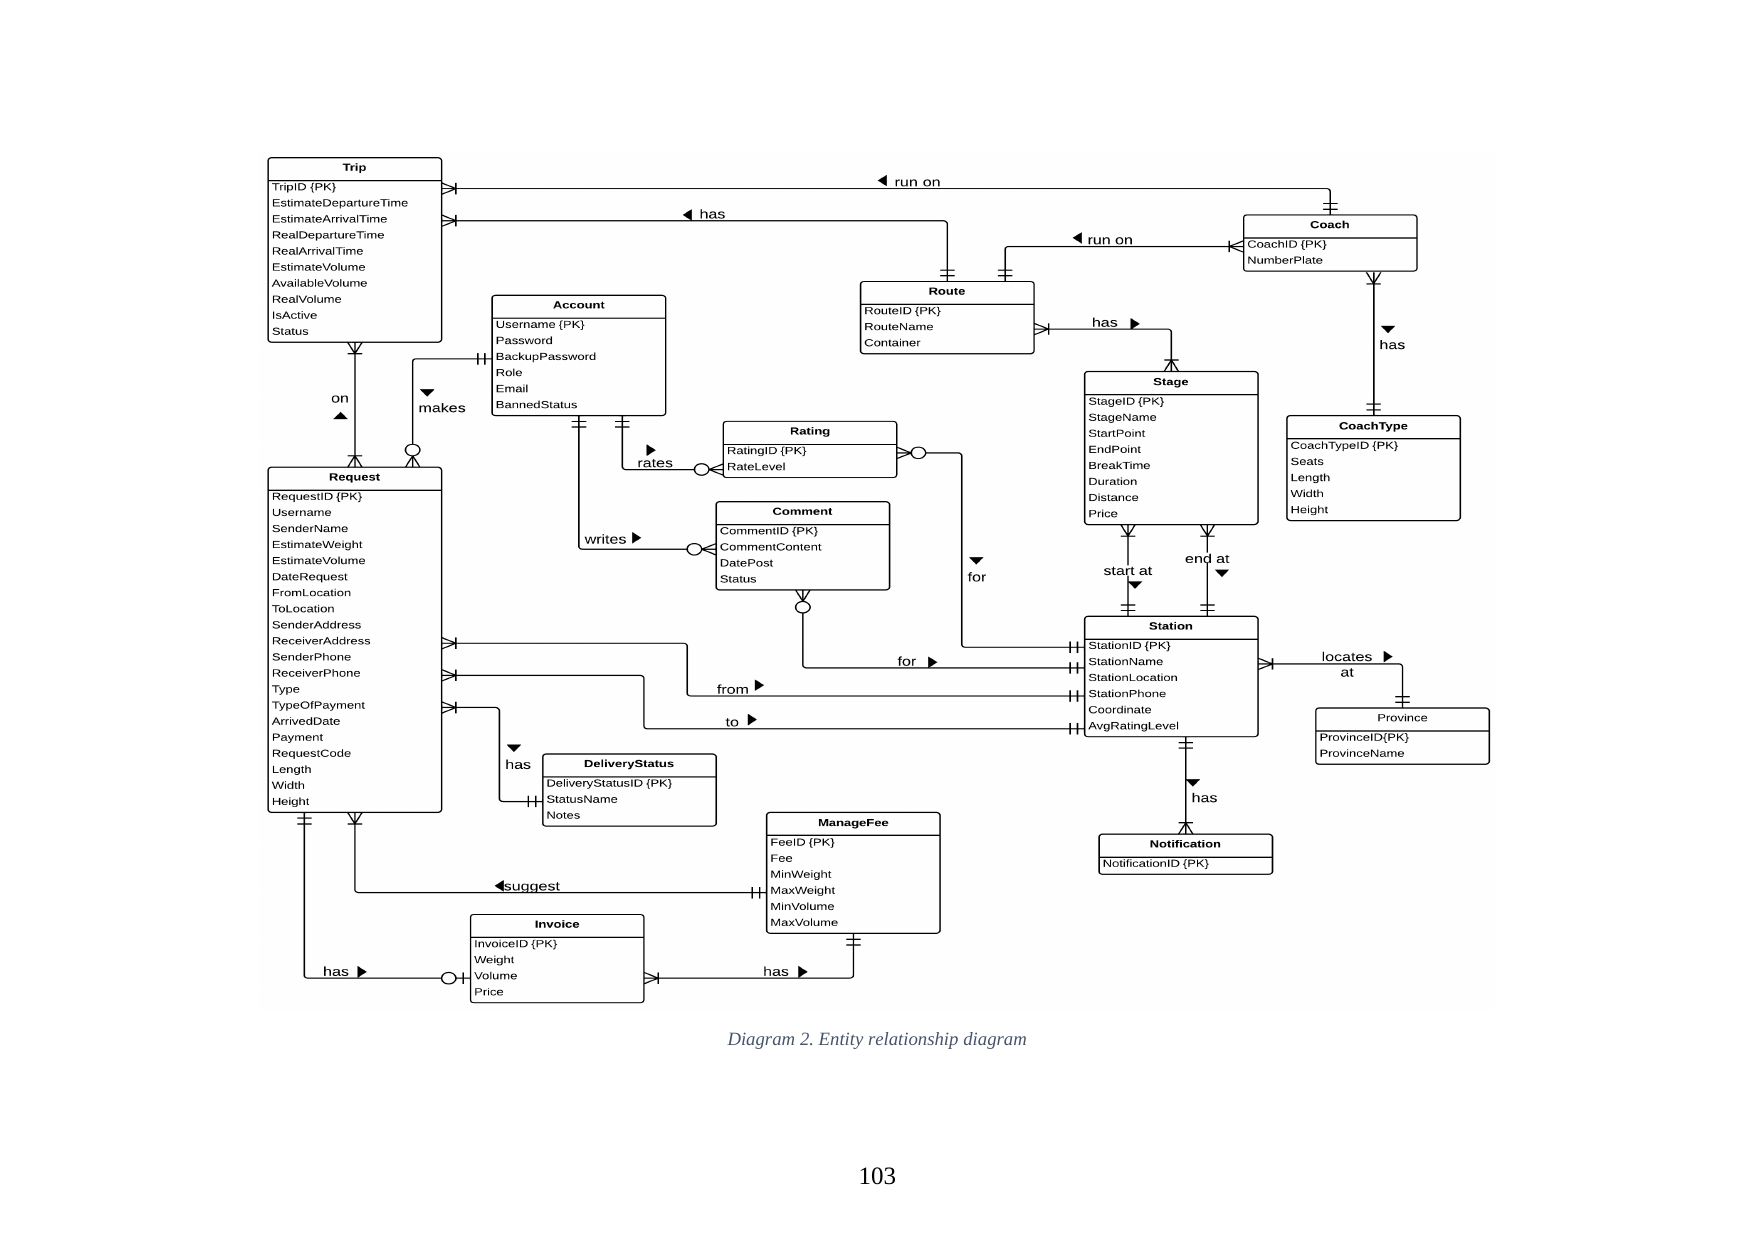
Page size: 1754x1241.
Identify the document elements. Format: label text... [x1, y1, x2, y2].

picture [259, 150, 1496, 1010]
